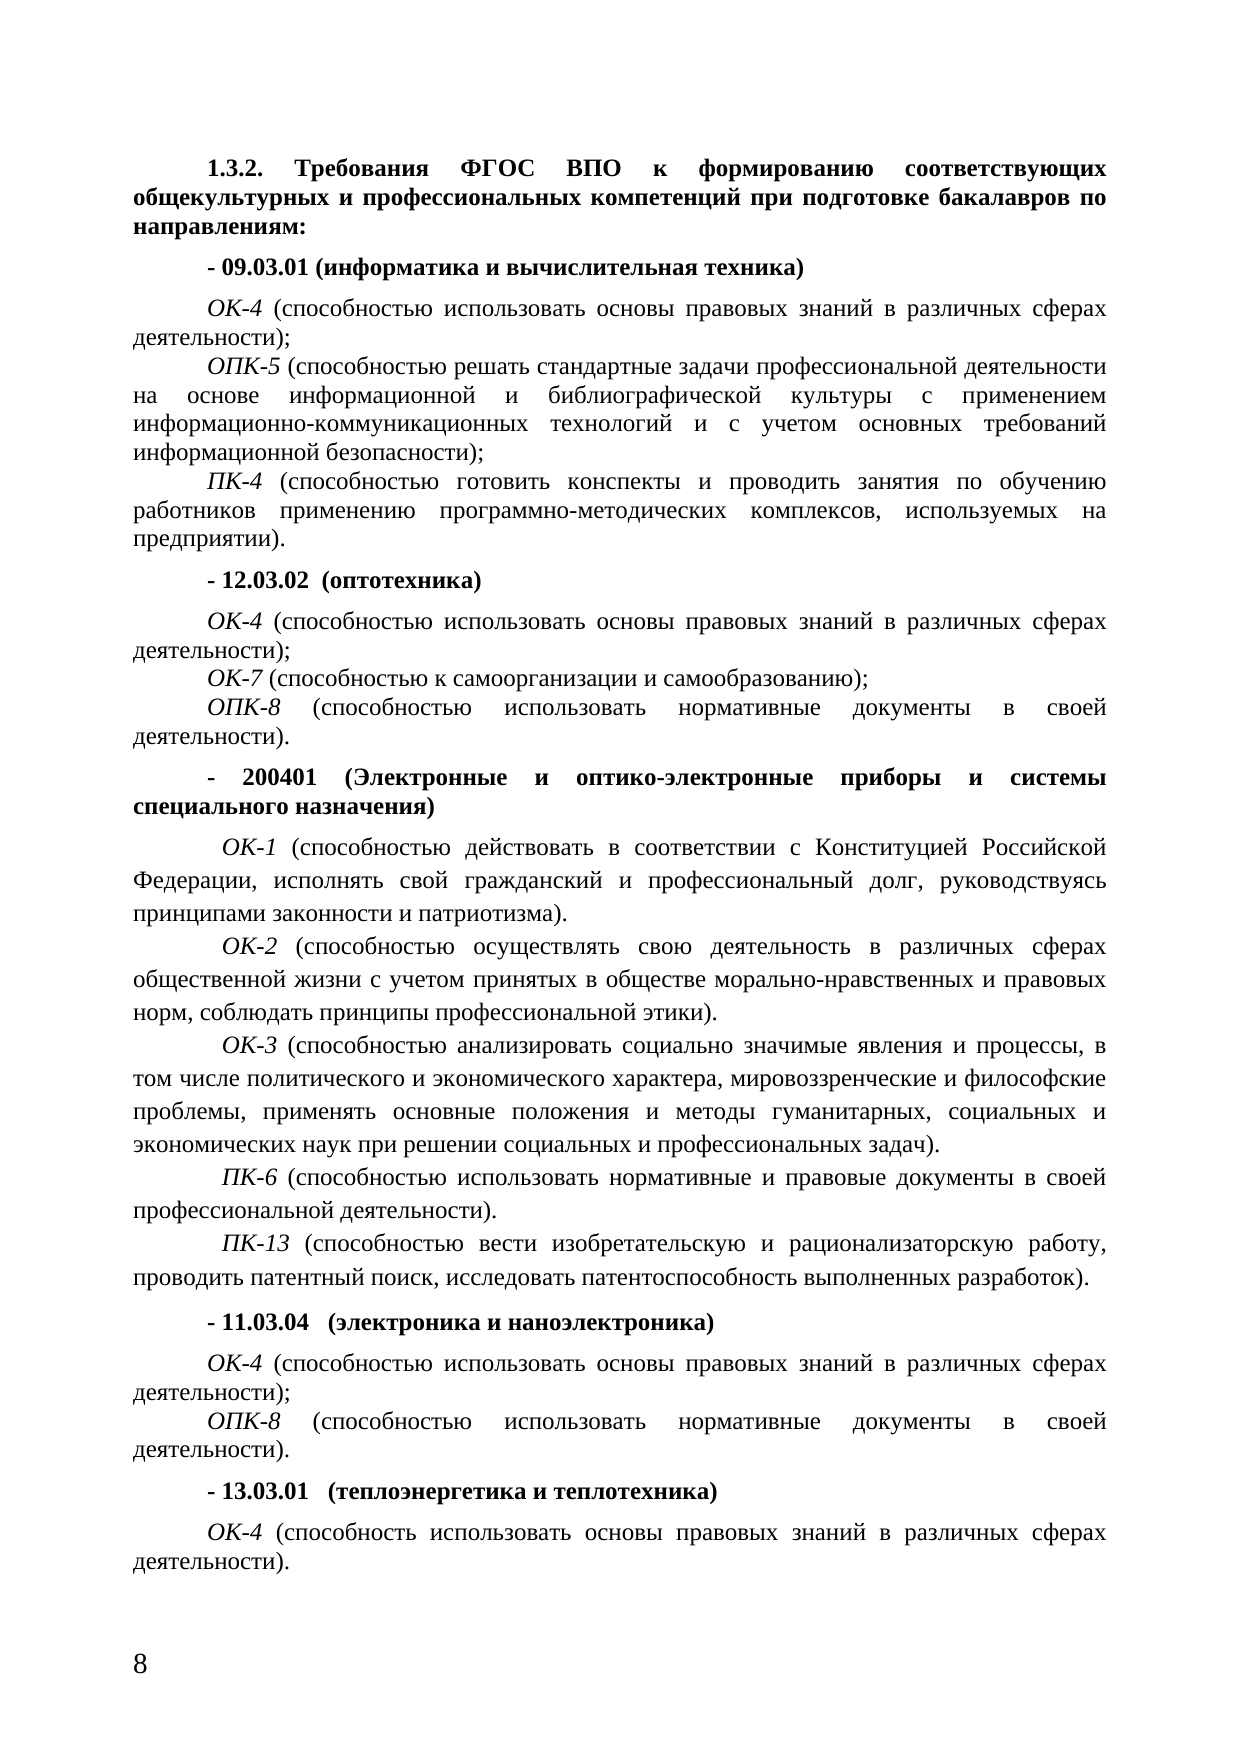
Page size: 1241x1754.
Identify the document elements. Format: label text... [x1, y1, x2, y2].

text ОПК-8 (способностью использовать нормативные документы в своей деятельности). [133, 1406, 1107, 1463]
text - 13.03.01 (теплоэнергетика и теплотехника) [133, 1476, 1107, 1504]
list ПК-6 (способностью использовать нормативные и правовые документы в своей профессиональной деятельности). [133, 1162, 1107, 1224]
list ОК-1 (способностью действовать в соответствии с Конституцией Российской Федерации, исполнять свой гражданский и профессиональный долг, руководствуясь принципами законности и патриотизма). [133, 832, 1107, 927]
text ОПК-5 (способностью решать стандартные задачи профессиональной деятельности на основе информационной и библиографической культуры с применением информационно-коммуникационных технологий и с учетом основных требований информационной безопасности); [133, 351, 1107, 466]
list ПК-13 (способностью вести изобретательскую и рационализаторскую работу, проводить патентный поиск, исследовать патентоспособность выполненных разработок). [133, 1228, 1107, 1290]
text 1.3.2. Требования ФГОС ВПО к формированию соответствующих общекультурных и профессиональных компетенций при подготовке бакалавров по направлениям: [133, 153, 1107, 240]
text ОПК-8 (способностью использовать нормативные документы в своей деятельности). [133, 692, 1107, 750]
text ОК-4 (способностью использовать основы правовых знаний в различных сферах деятельности); [133, 606, 1107, 663]
text - 09.03.01 (информатика и вычислительная техника) [133, 252, 1107, 281]
text ПК-4 (способностью готовить конспекты и проводить занятия по обучению работников применению программно-методических комплексов, используемых на предприятии). [133, 466, 1107, 552]
text - 11.03.04 (электроника и наноэлектроника) [133, 1307, 1107, 1336]
list ОК-3 (способностью анализировать социально значимые явления и процессы, в том числе политического и экономического характера, мировоззренческие и философские проблемы, применять основные положения и методы гуманитарных, социальных и экономических наук при решении социальных и профессиональных задач). [133, 1030, 1107, 1158]
text ОК-4 (способностью использовать основы правовых знаний в различных сферах деятельности); [133, 1348, 1107, 1406]
text ОК-4 (способность использовать основы правовых знаний в различных сферах деятельности). [133, 1517, 1107, 1574]
text ОК-4 (способностью использовать основы правовых знаний в различных сферах деятельности); [133, 293, 1107, 351]
list ОК-2 (способностью осуществлять свою деятельность в различных сферах общественной жизни с учетом принятых в обществе морально-нравственных и правовых норм, соблюдать принципы профессиональной этики). [133, 931, 1107, 1026]
text - 200401 (Электронные и оптико-электронные приборы и системы специального назначения) [133, 762, 1107, 820]
text - 12.03.02 (оптотехника) [133, 565, 1107, 593]
text ОК-7 (способностью к самоорганизации и самообразованию); [133, 663, 1107, 692]
